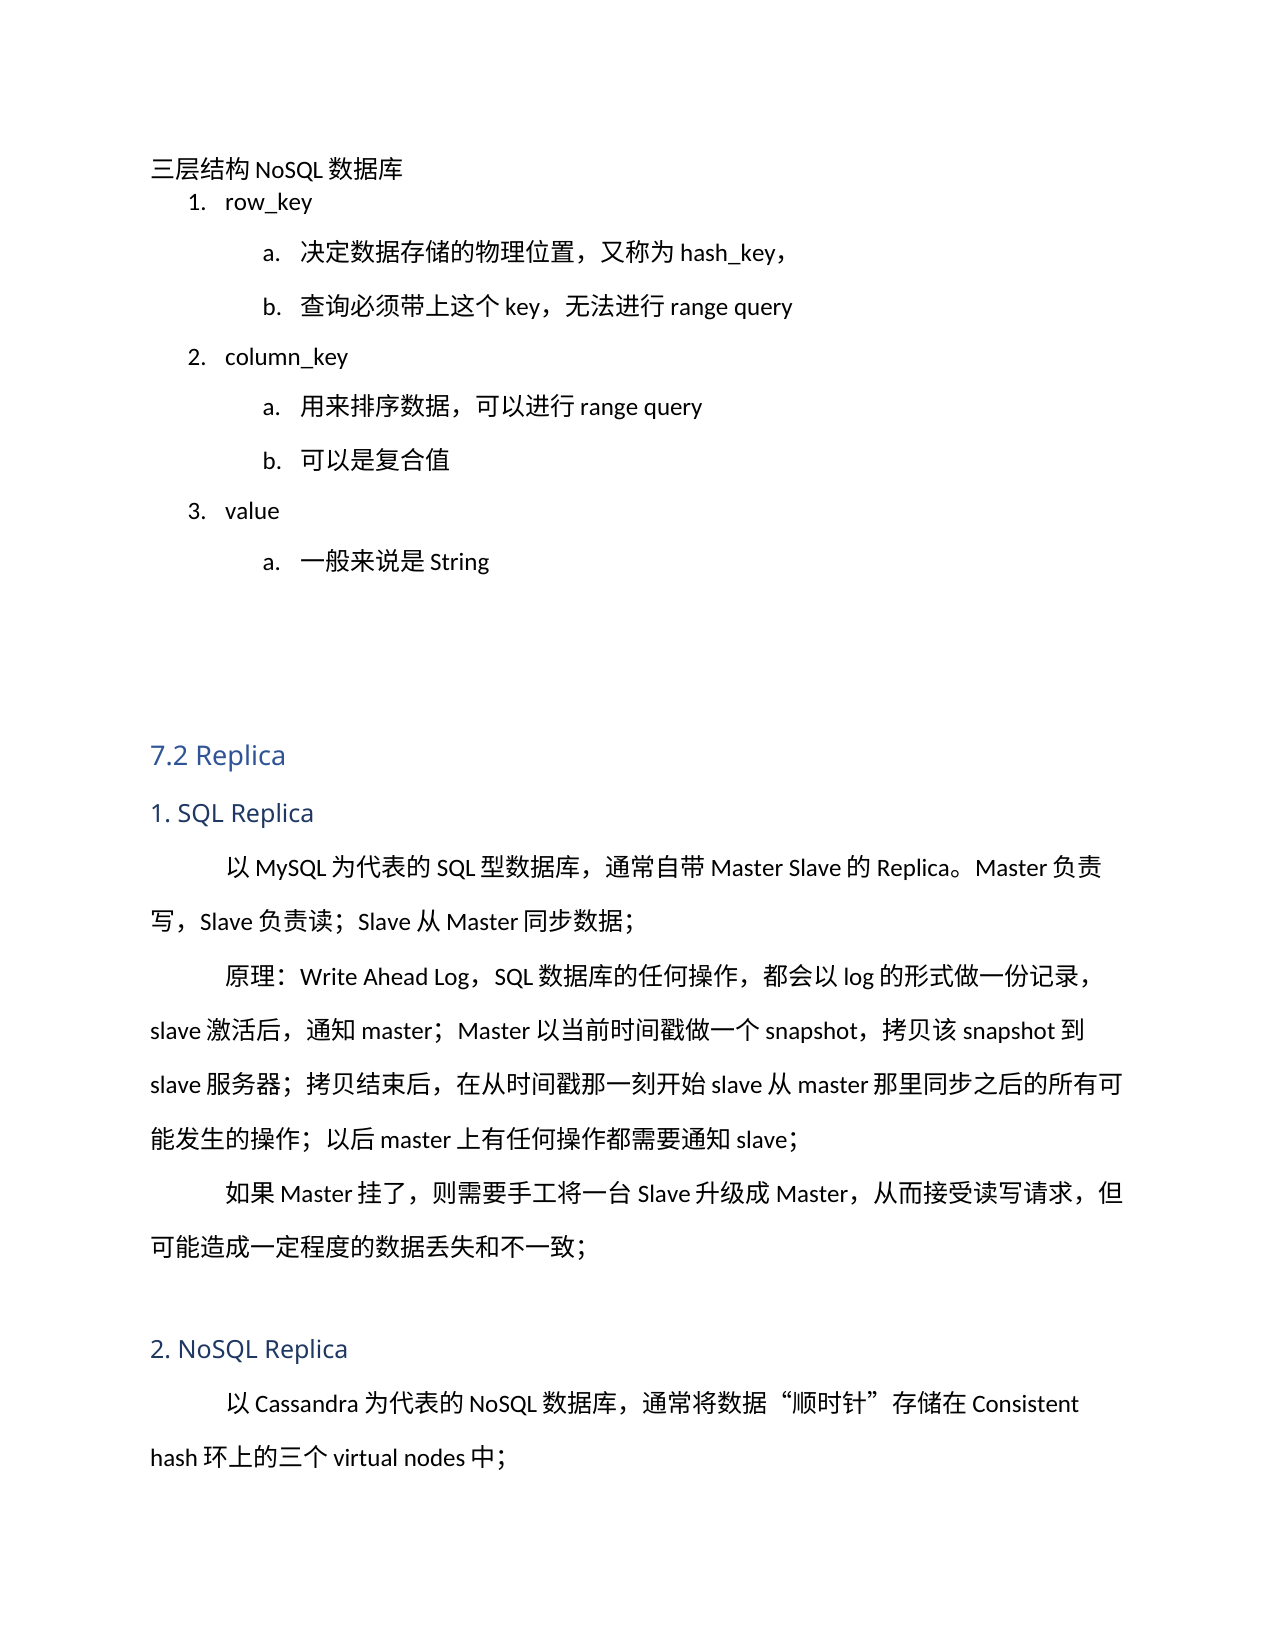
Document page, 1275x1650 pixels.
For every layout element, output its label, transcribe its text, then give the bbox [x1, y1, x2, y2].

list 决定数据存储的物理位置，又称为hash_key， [262, 232, 1125, 268]
subtitle 1. SQL Replica [150, 796, 1125, 830]
list 一般来说是String [262, 541, 1125, 577]
text 如果Master挂了，则需要手工将一台Slave升级成Master，从而接受读写请求，但可能造成一定程度的数据丢失和不一致； [150, 1173, 1125, 1264]
subtitle 7.2 Replica [150, 737, 1125, 773]
list 可以是复合值 [262, 441, 1125, 477]
list column_key [187, 341, 1125, 371]
text 三层结构NoSQL数据库 [150, 150, 1125, 186]
text 原理：Write Ahead Log，SQL数据库的任何操作，都会以log的形式做一份记录，slave激活后，通知master；Master以当前时间戳做一个snapshot，拷贝该snapshot到slave服务器；拷贝结束后，在从时间戳那一刻开始slave从master那里同步之后的所有可能发生的操作；以后master上有任何操作都需要通知slave； [150, 956, 1125, 1155]
text 以Cassandra为代表的NoSQL数据库，通常将数据“顺时针”存储在Consistent hash环上的三个virtual nodes中； [150, 1383, 1125, 1474]
list 用来排序数据，可以进行range query [262, 386, 1125, 423]
text 以MySQL为代表的SQL型数据库，通常自带Master Slave的Replica。Master负责写，Slave负责读；Slave从Master同步数据； [150, 847, 1125, 938]
subtitle 2. NoSQL Replica [150, 1332, 1125, 1366]
list row_key [187, 186, 1125, 217]
list 查询必须带上这个key，无法进行range query [262, 286, 1125, 323]
list value [187, 495, 1125, 526]
